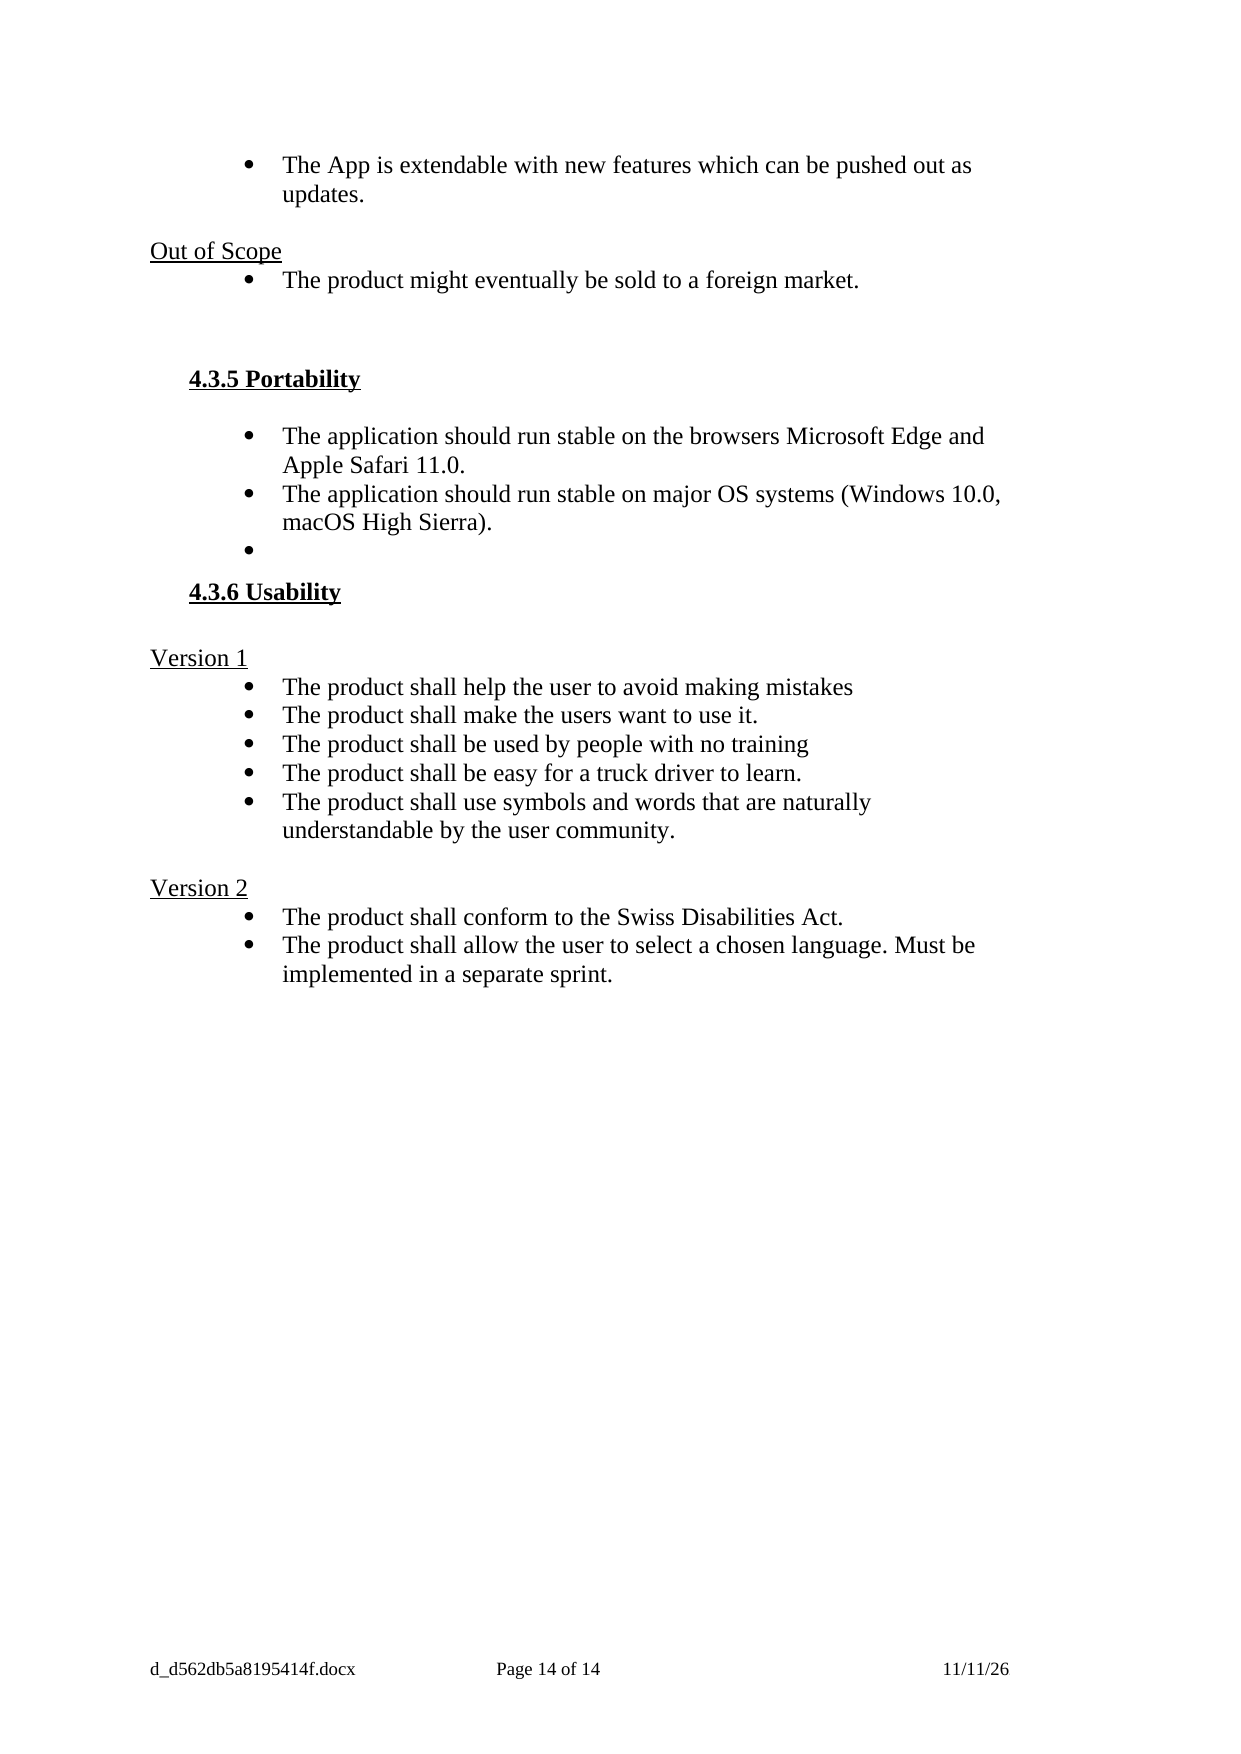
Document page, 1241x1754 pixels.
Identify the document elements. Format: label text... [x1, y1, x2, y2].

list The product shall make the users want to use it. [244, 700, 1015, 729]
list The product might eventually be sold to a foreign market. [244, 265, 1015, 294]
text Version 1 [150, 643, 1015, 672]
list The product shall help the user to avoid making mistakes [244, 672, 1015, 700]
list The product shall allow the user to select a chosen language. Must be implemented in a separate sprint. [244, 930, 1015, 988]
list The App is extendable with new features which can be pushed out as updates. [244, 150, 1015, 207]
text Version 2 [150, 873, 1015, 902]
subtitle 4.3.5 Portability [189, 364, 1015, 392]
list The product shall conform to the Swiss Disabilities Act. [244, 902, 1015, 930]
list The product shall use symbols and words that are naturally understandable by the user community. [244, 787, 1015, 844]
text Out of Scope [150, 236, 1015, 265]
list The application should run stable on major OS systems (Windows 10.0, macOS High Sierra). [244, 479, 1015, 536]
subtitle 4.3.6 Usability [189, 577, 1015, 606]
list The product shall be used by people with no training [244, 729, 1015, 758]
list The product shall be easy for a truck driver to learn. [244, 758, 1015, 787]
list The application should run stable on the browsers Microsoft Edge and Apple Safari 11.0. [244, 421, 1015, 479]
